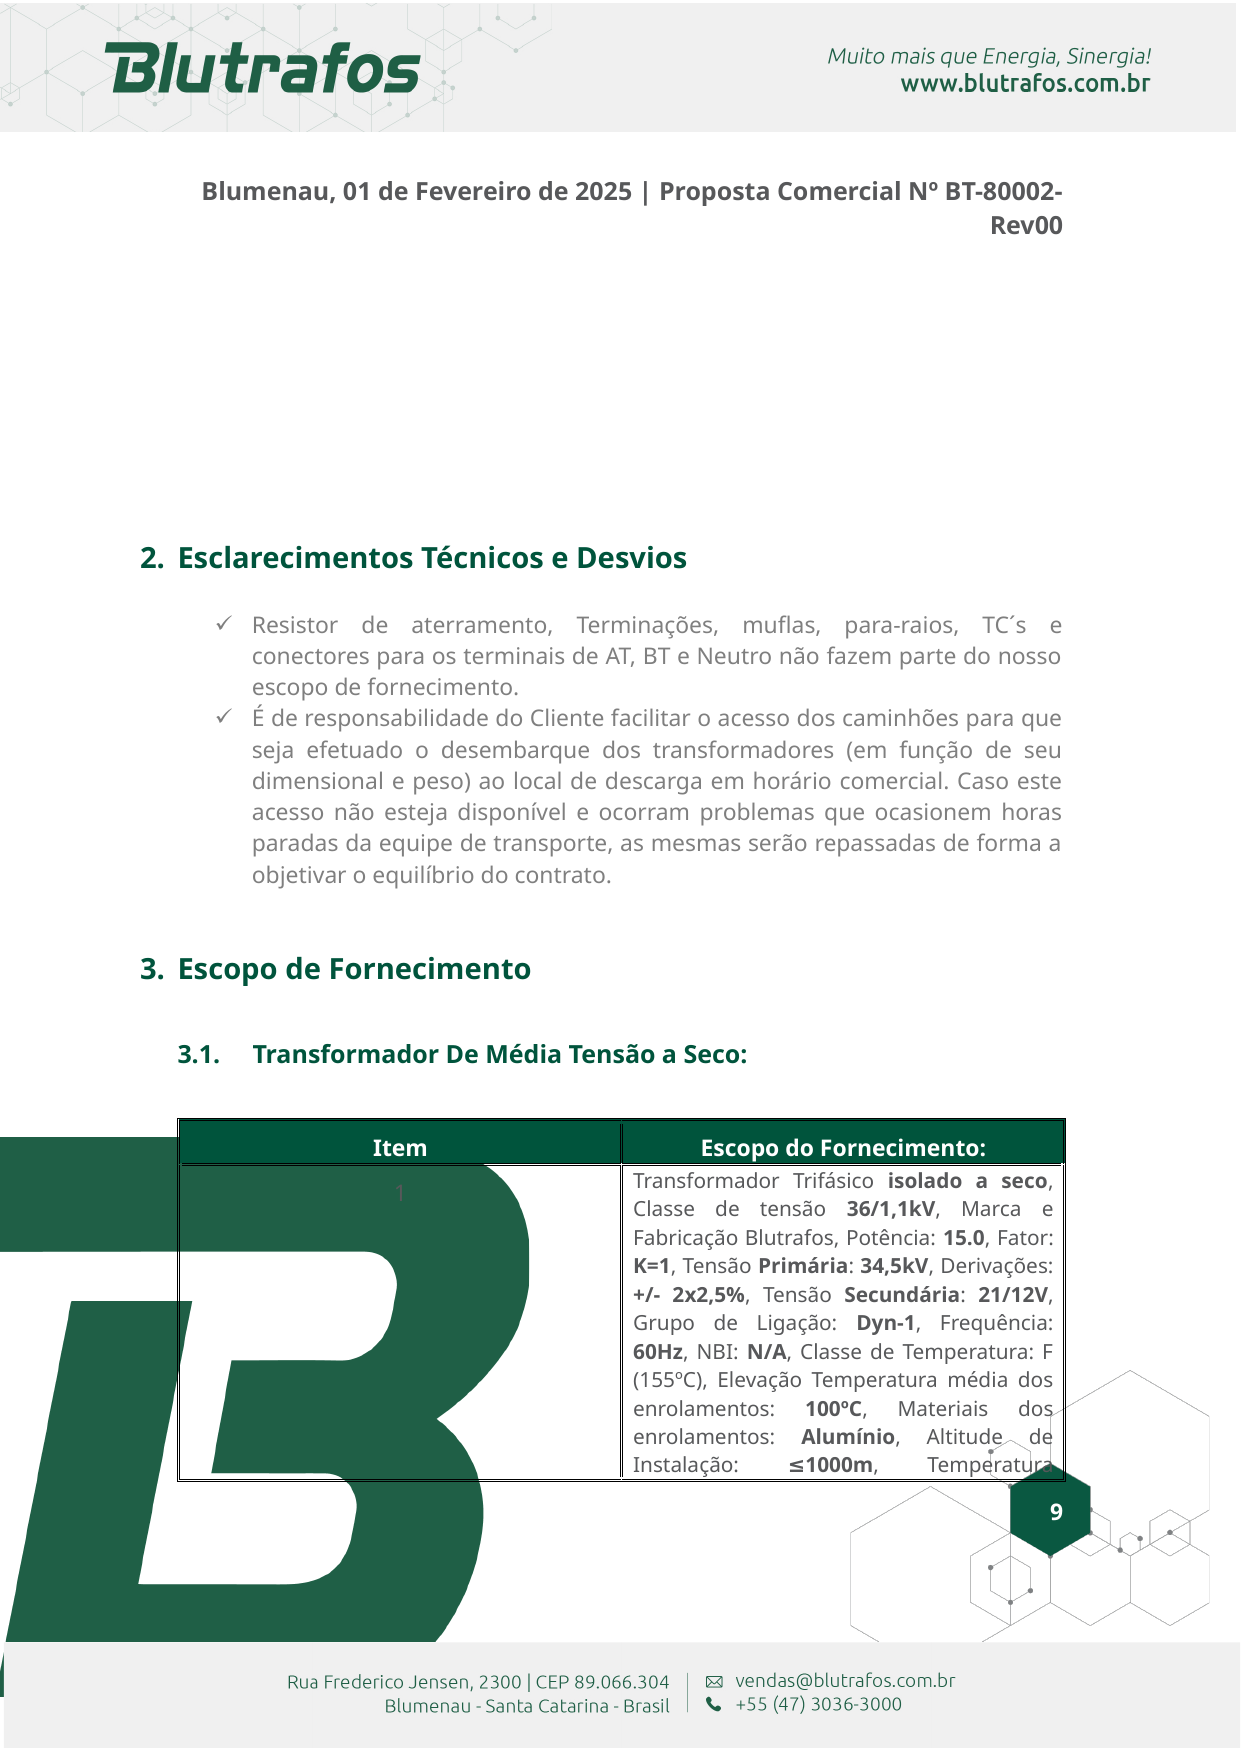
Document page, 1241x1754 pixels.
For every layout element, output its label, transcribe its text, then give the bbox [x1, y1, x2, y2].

subtitle Esclarecimentos Técnicos e Desvios [140, 538, 1063, 577]
picture [0, 3, 1236, 132]
picture [0, 1137, 1241, 1748]
table_header Escopo do Fornecimento: [622, 1121, 1063, 1163]
subtitle Escopo de Fornecimento [140, 949, 1063, 988]
picture [178, 1137, 530, 1481]
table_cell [622, 1163, 1065, 1479]
subtitle Transformador De Média Tensão a Seco: [177, 1036, 1063, 1070]
list É de responsabilidade do Cliente facilitar o acesso dos caminhões para que seja efetuado o desembarque dos transformadores (em função de seu dimensional e peso) ao local de descarga em horário comercial. Caso este acesso não esteja disponível e ocorram problemas que ocasionem horas paradas da equipe de transporte, as mesmas serão repassadas de forma a objetivar o equilíbrio do contrato. [214, 702, 1063, 890]
table_cell 1 [179, 1163, 622, 1479]
table_header Item [179, 1119, 622, 1163]
list Resistor de aterramento, Terminações, muflas, para-raios, TC´s e conectores para os terminais de AT, BT e Neutro não fazem parte do nosso escopo de fornecimento. [214, 609, 1063, 702]
